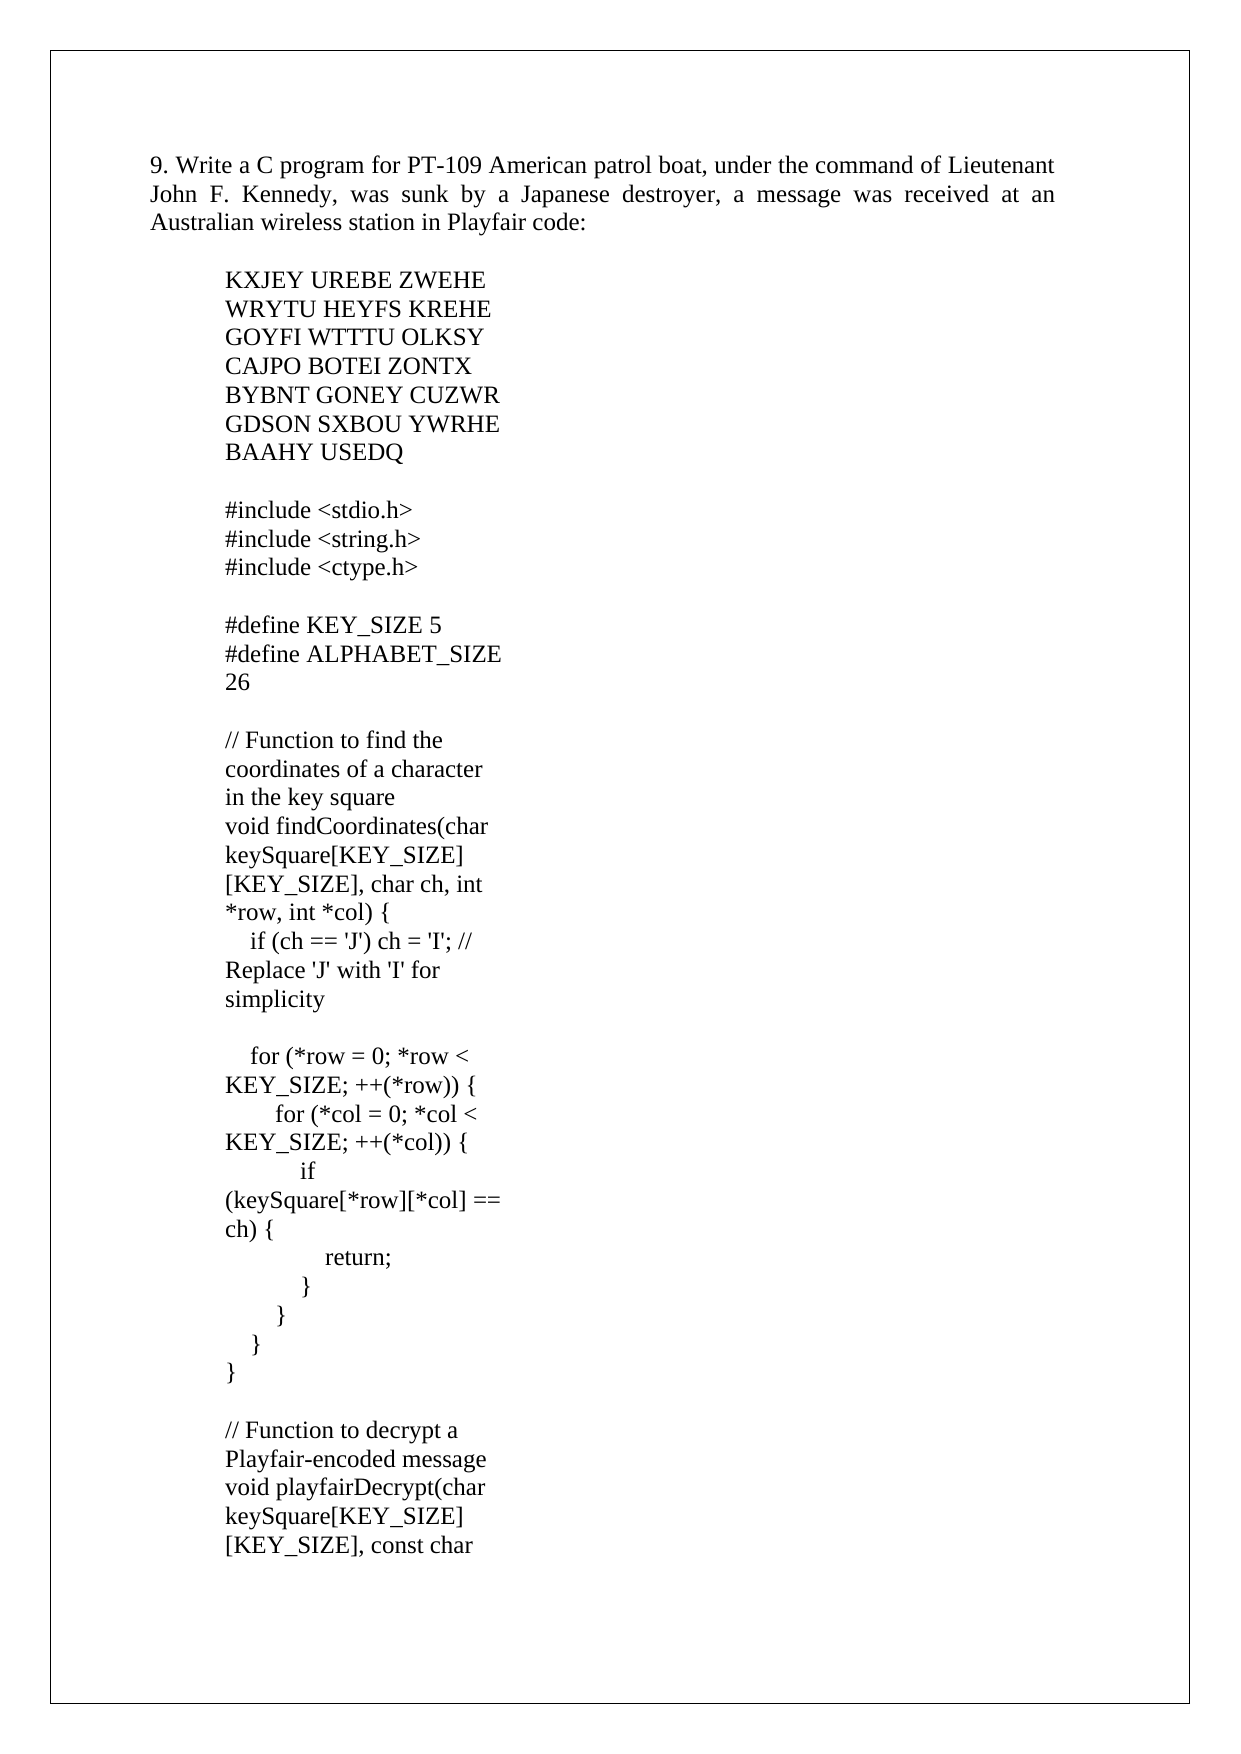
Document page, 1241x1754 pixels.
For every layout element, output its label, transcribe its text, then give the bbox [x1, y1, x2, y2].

text #include <string.h> [225, 524, 503, 552]
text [225, 1472, 503, 1559]
text KXJEY UREBE ZWEHE WRYTU HEYFS KREHE GOYFI WTTTU OLKSY CAJPO BOTEI ZONTX BYBNT GONEY CUZWR GDSON SXBOU YWRHE BAAHY USEDQ [225, 265, 503, 466]
text if (ch == 'J') ch = 'I'; // Replace 'J' with 'I' for simplicity [225, 926, 503, 1012]
text void findCoordinates(char keySquare[KEY_SIZE][KEY_SIZE], char ch, int *row, int *col) { [225, 811, 503, 926]
text for (*row = 0; *row < KEY_SIZE; ++(*row)) { [225, 1041, 503, 1099]
text } [225, 1357, 503, 1386]
text if (keySquare[*row][*col] == ch) { [225, 1156, 503, 1242]
text #define ALPHABET_SIZE 26 [225, 639, 503, 696]
text } [225, 1300, 503, 1329]
text 9. Write a C program for PT-109 American patrol boat, under the command of Lieutenant John F. Kennedy, was sunk by a Japanese destroyer, a message was received at an Australian wireless station in Playfair code: [150, 150, 1056, 236]
text // Function to find the coordinates of a character in the key square [225, 725, 503, 811]
text // Function to decrypt a Playfair-encoded message [225, 1415, 503, 1472]
text #include <stdio.h> [225, 495, 503, 524]
text for (*col = 0; *col < KEY_SIZE; ++(*col)) { [225, 1099, 503, 1156]
text #define KEY_SIZE 5 [225, 610, 503, 639]
text } [225, 1271, 503, 1300]
text return; [225, 1242, 503, 1271]
text #include <ctype.h> [225, 552, 503, 581]
text } [225, 1329, 503, 1357]
